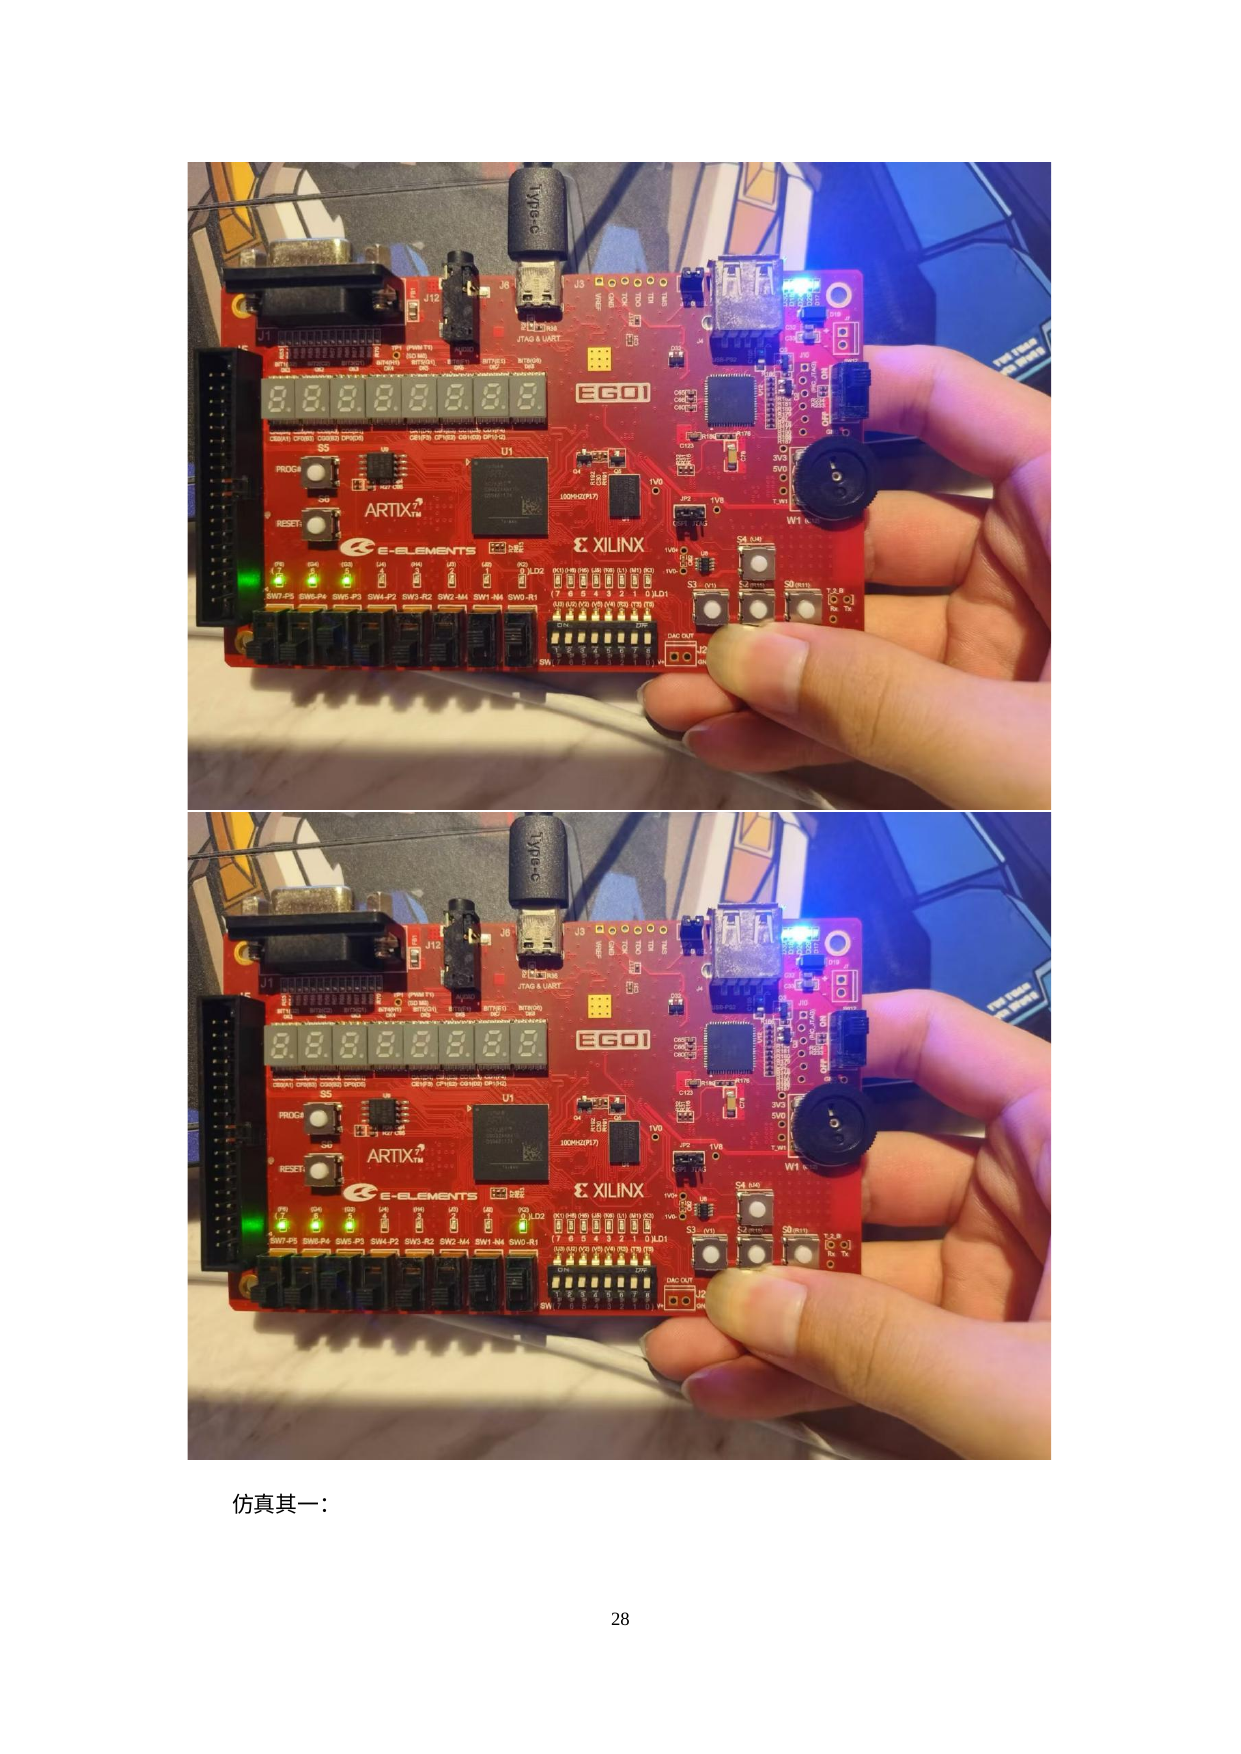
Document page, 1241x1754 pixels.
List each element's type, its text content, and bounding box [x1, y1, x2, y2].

picture [187, 162, 1052, 810]
picture [187, 812, 1052, 1460]
text 仿真其一： [232, 1487, 1053, 1519]
